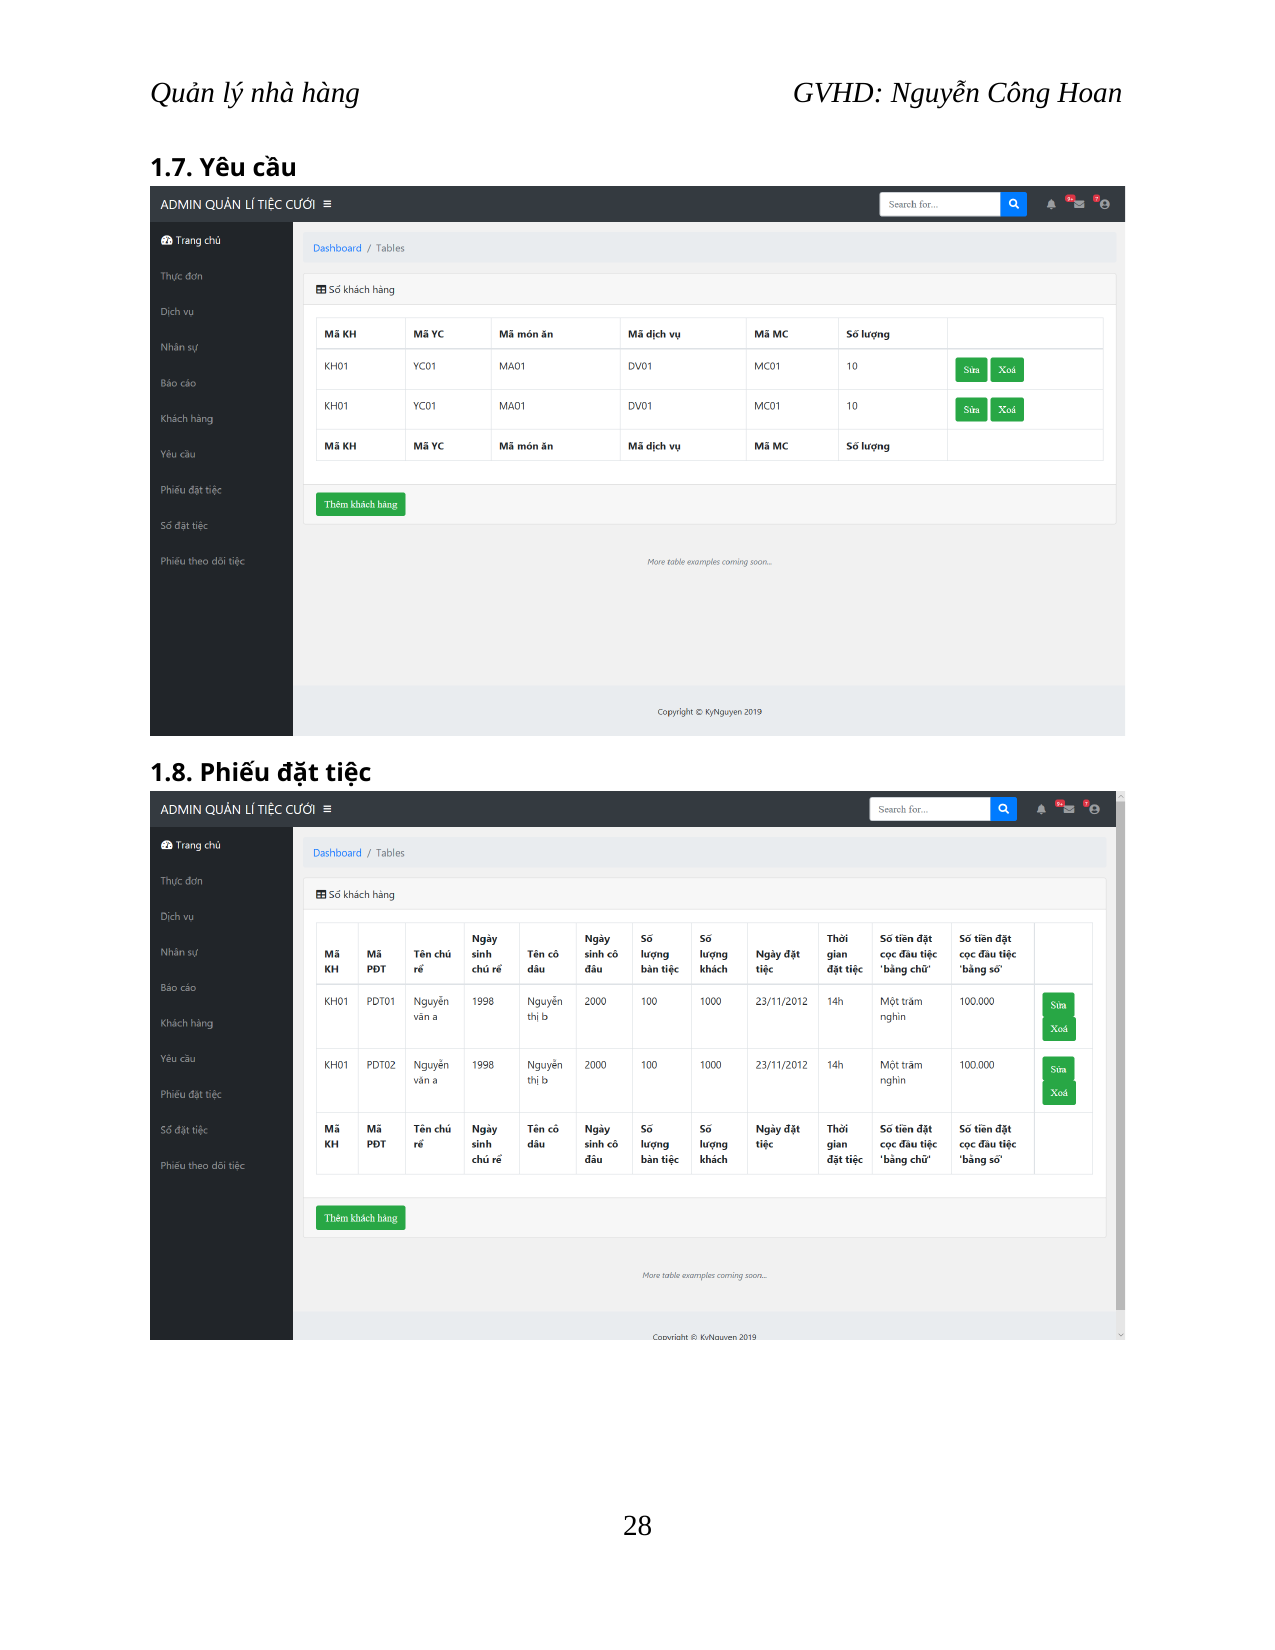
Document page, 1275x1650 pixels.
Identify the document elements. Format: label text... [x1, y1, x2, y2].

subtitle 1.7. Yêu cầu [150, 150, 1125, 184]
picture [150, 186, 1125, 736]
picture [150, 791, 1125, 1340]
subtitle 1.8. Phiếu đặt tiệc [150, 754, 1125, 788]
